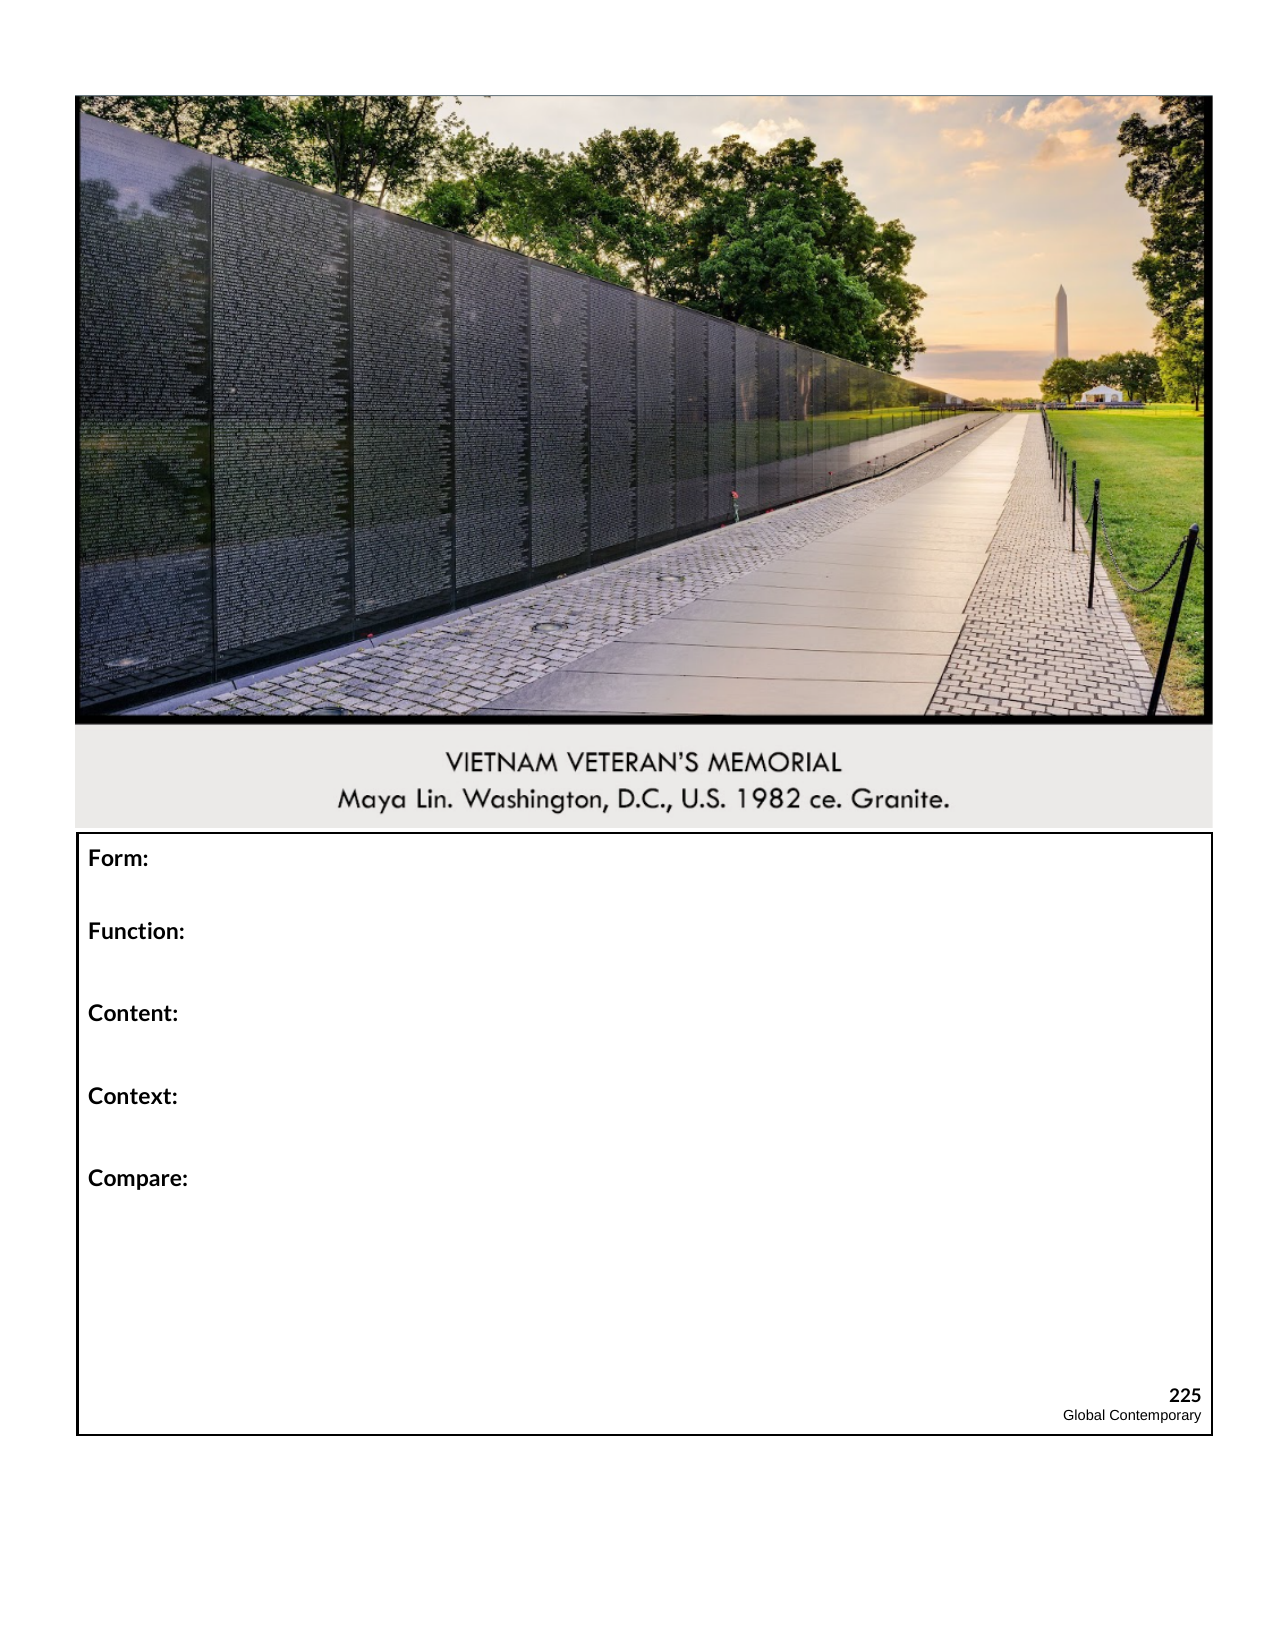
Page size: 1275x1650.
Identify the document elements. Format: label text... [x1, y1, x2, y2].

table_header Form: Function: Content: Context: Compare: 225 Global Contemporary [79, 834, 1211, 1434]
picture [75, 95, 1213, 828]
